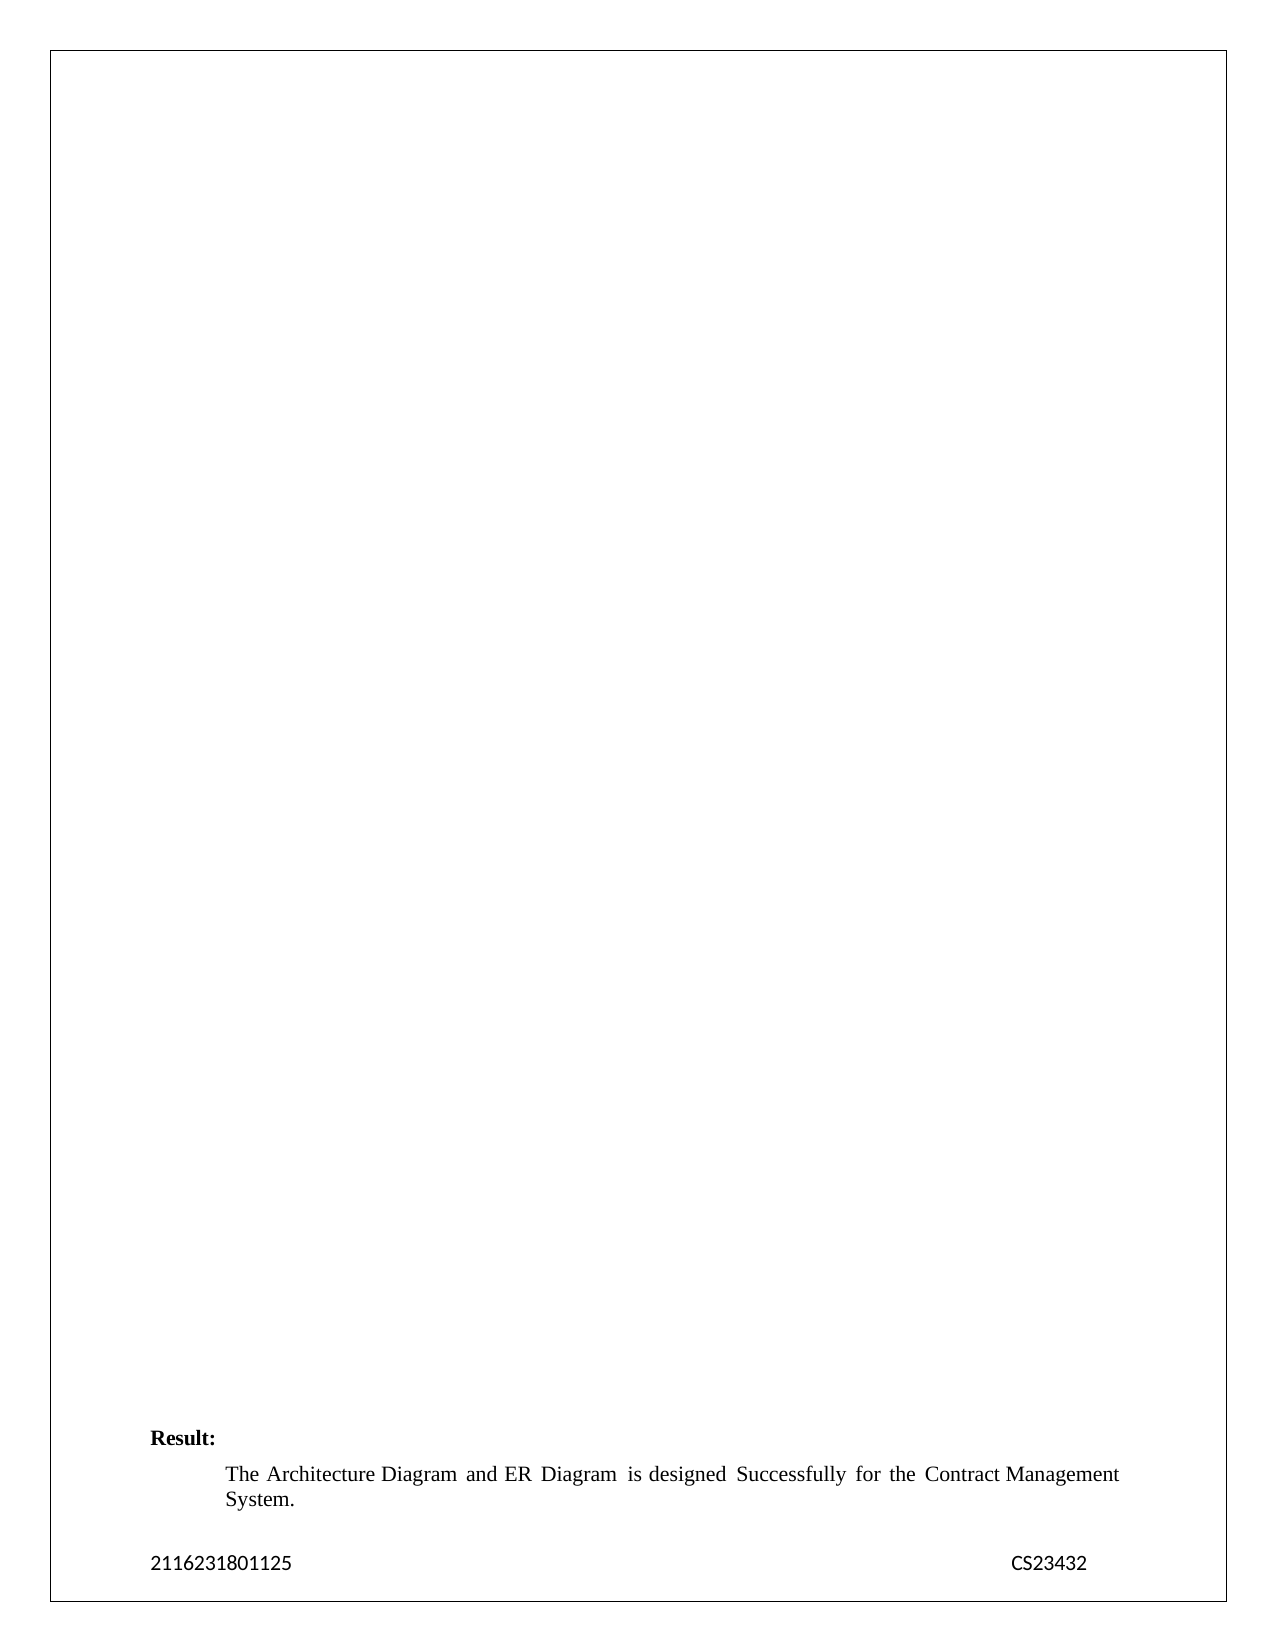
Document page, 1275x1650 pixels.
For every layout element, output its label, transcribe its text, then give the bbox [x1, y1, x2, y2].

text Result: [150, 1424, 219, 1450]
text The Architecture Diagram and ER Diagram is designed Successfully for the Contract Management System. [225, 1461, 1162, 1511]
